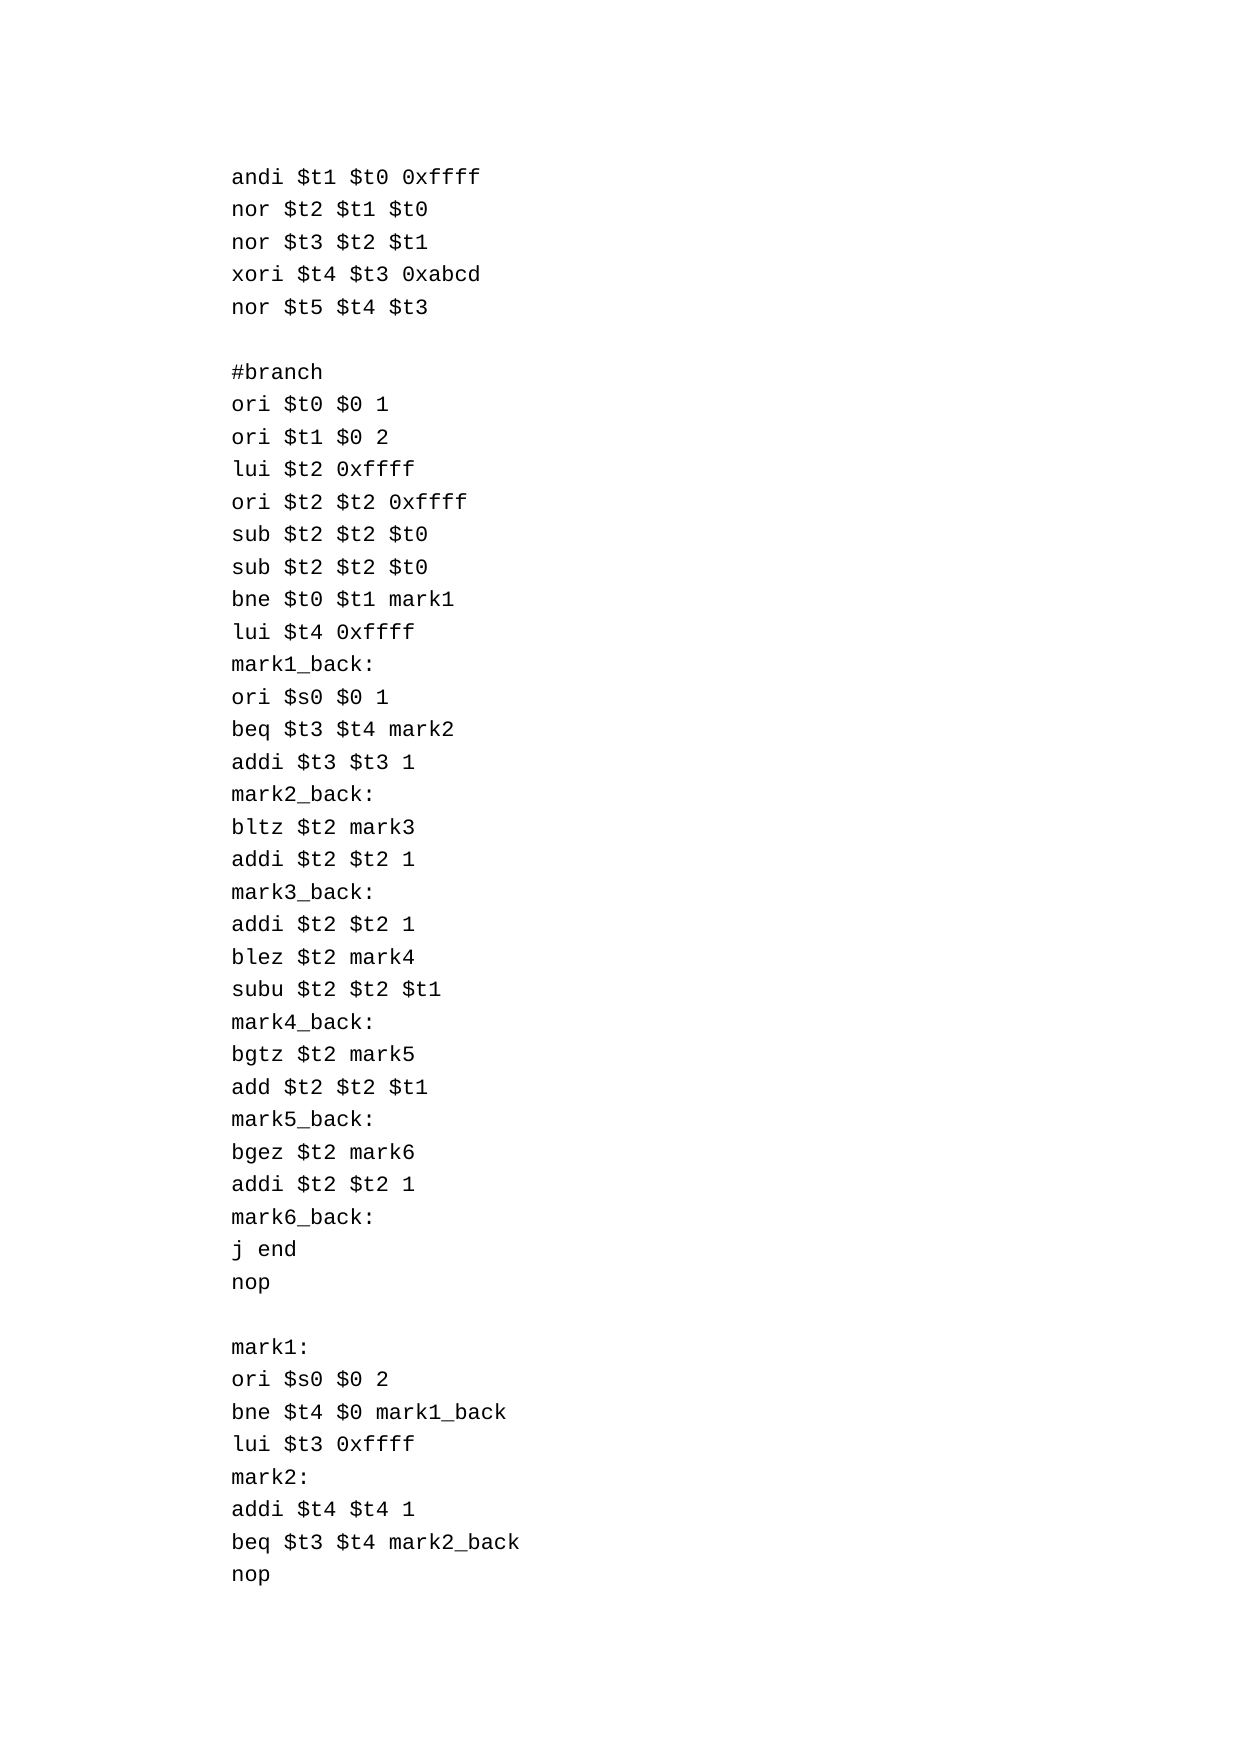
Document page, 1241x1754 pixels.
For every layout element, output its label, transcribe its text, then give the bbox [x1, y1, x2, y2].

text addi $t2 $t2 1 [231, 909, 1053, 942]
text addi $t2 $t2 1 [231, 1169, 1053, 1202]
text nor $t3 $t2 $t1 [231, 227, 1053, 259]
text andi $t1 $t0 0xffff [231, 162, 1053, 194]
text beq $t3 $t4 mark2 [231, 714, 1053, 747]
text bne $t0 $t1 mark1 [231, 584, 1053, 617]
text #branch [231, 357, 1053, 389]
text lui $t3 0xffff [231, 1429, 1053, 1462]
text bgtz $t2 mark5 [231, 1039, 1053, 1072]
text nor $t2 $t1 $t0 [231, 194, 1053, 227]
text addi $t3 $t3 1 [231, 747, 1053, 779]
text beq $t3 $t4 mark2_back [231, 1527, 1053, 1559]
text addi $t4 $t4 1 [231, 1494, 1053, 1527]
text addi $t2 $t2 1 [231, 844, 1053, 877]
text nop [231, 1267, 1053, 1299]
text ori $t0 $0 1 [231, 389, 1053, 422]
text nor $t5 $t4 $t3 [231, 292, 1053, 324]
text mark4_back: [231, 1007, 1053, 1039]
text ori $t2 $t2 0xffff [231, 487, 1053, 519]
text bltz $t2 mark3 [231, 812, 1053, 844]
text mark6_back: [231, 1202, 1053, 1234]
text nop [231, 1559, 1053, 1592]
text j end [231, 1234, 1053, 1267]
text subu $t2 $t2 $t1 [231, 974, 1053, 1007]
text mark2: [231, 1462, 1053, 1494]
text ori $t1 $0 2 [231, 422, 1053, 454]
text mark3_back: [231, 877, 1053, 909]
text mark5_back: [231, 1104, 1053, 1137]
text mark1_back: [231, 649, 1053, 682]
text ori $s0 $0 1 [231, 682, 1053, 714]
text sub $t2 $t2 $t0 [231, 519, 1053, 552]
text bgez $t2 mark6 [231, 1137, 1053, 1169]
text sub $t2 $t2 $t0 [231, 552, 1053, 584]
text mark2_back: [231, 779, 1053, 812]
text blez $t2 mark4 [231, 942, 1053, 974]
text mark1: [231, 1332, 1053, 1364]
text bne $t4 $0 mark1_back [231, 1397, 1053, 1429]
text lui $t4 0xffff [231, 617, 1053, 649]
text lui $t2 0xffff [231, 454, 1053, 487]
text xori $t4 $t3 0xabcd [231, 259, 1053, 292]
text add $t2 $t2 $t1 [231, 1072, 1053, 1104]
text ori $s0 $0 2 [231, 1364, 1053, 1397]
